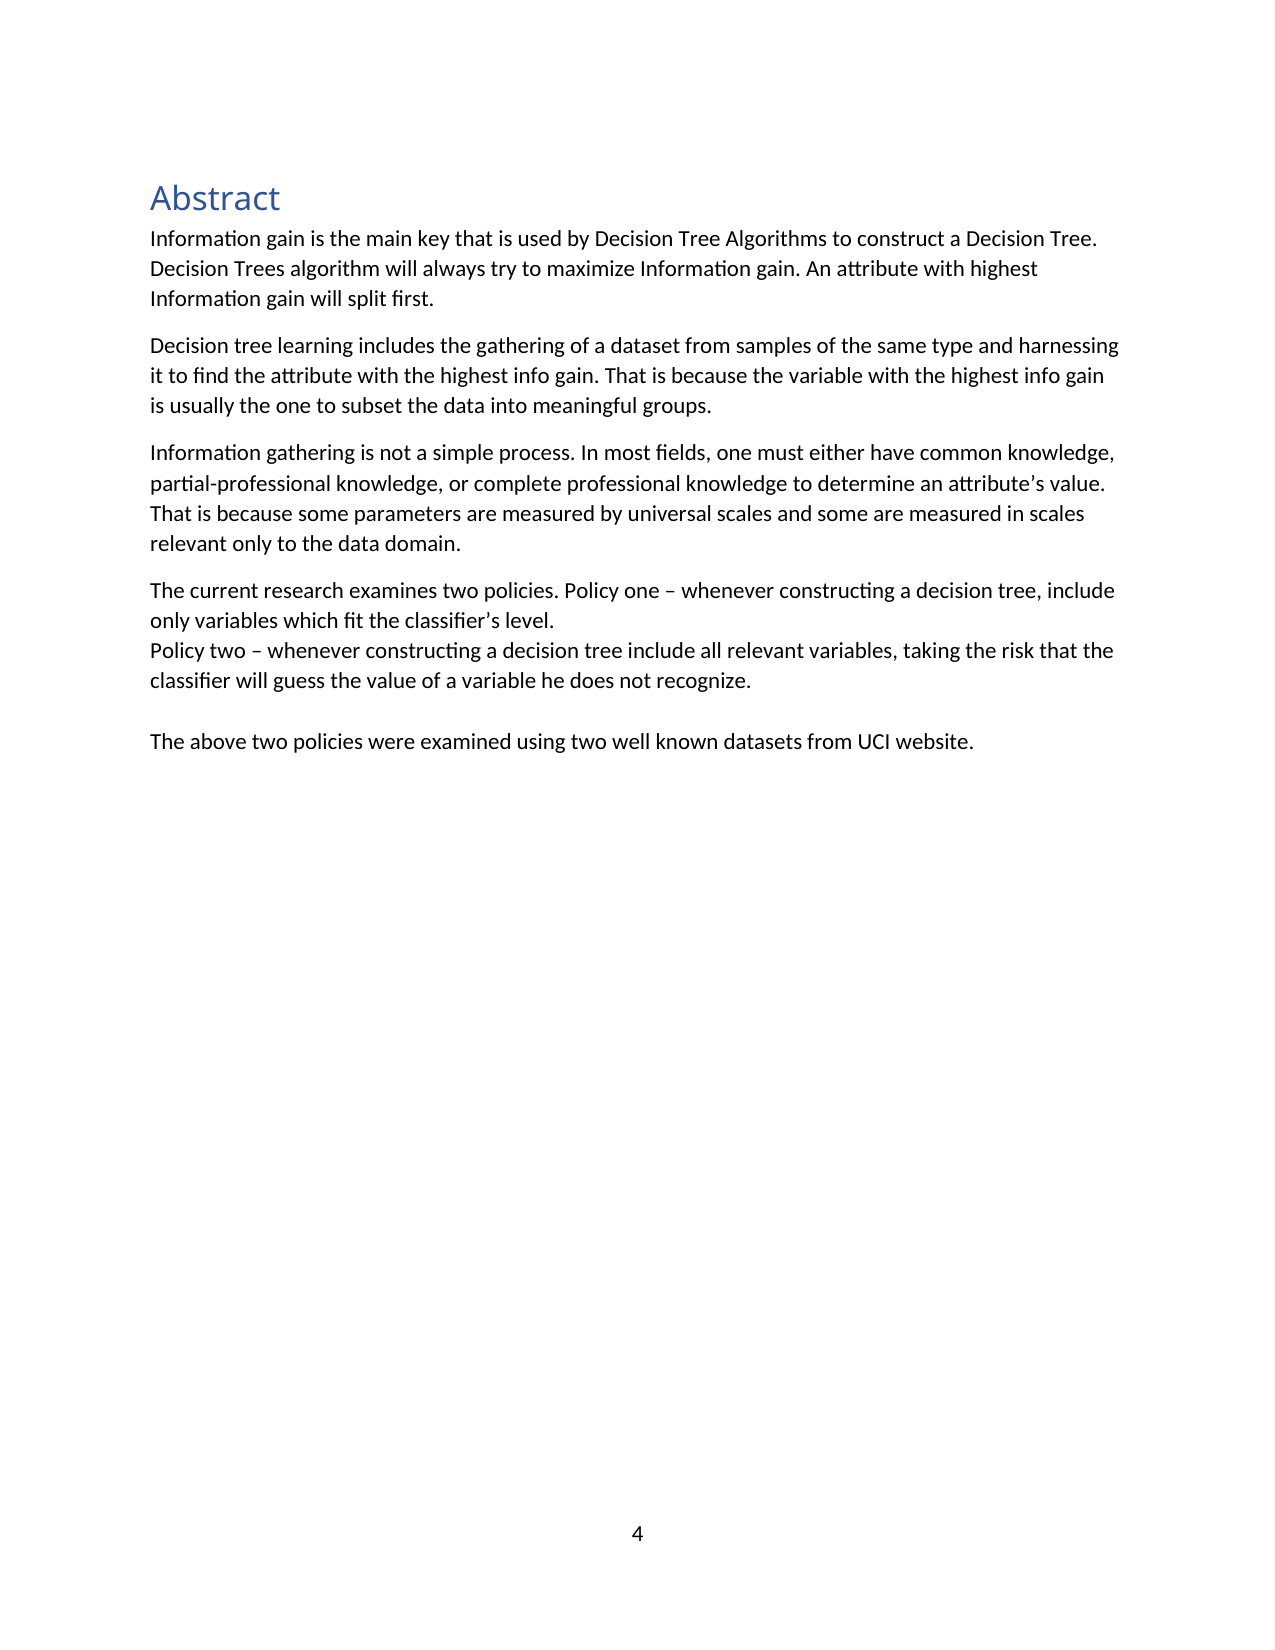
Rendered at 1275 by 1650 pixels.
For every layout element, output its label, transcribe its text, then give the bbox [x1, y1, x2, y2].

text Policy two – whenever constructing a decision tree include all relevant variables, taking the risk that the classifier will guess the value of a variable he does not recognize. [150, 636, 1125, 695]
text The above two policies were examined using two well known datasets from UCI website. [150, 727, 1125, 755]
text Information gain is the main key that is used by Decision Tree Algorithms to construct a Decision Tree. Decision Trees algorithm will always try to maximize Information gain. An attribute with highest Information gain will split first. [150, 224, 1125, 312]
subtitle Abstract [150, 175, 1125, 220]
text Information gathering is not a simple process. In most fields, one must either have common knowledge, partial-professional knowledge, or complete professional knowledge to determine an attribute’s value. That is because some parameters are measured by universal scales and some are measured in scales relevant only to the data domain. [150, 438, 1125, 557]
text The current research examines two policies. Policy one – whenever constructing a decision tree, include only variables which fit the classifier’s level. [150, 576, 1125, 634]
text Decision tree learning includes the gathering of a dataset from samples of the same type and harnessing it to find the attribute with the highest info gain. That is because the variable with the highest info gain is usually the one to subset the data into meaningful groups. [150, 331, 1125, 420]
